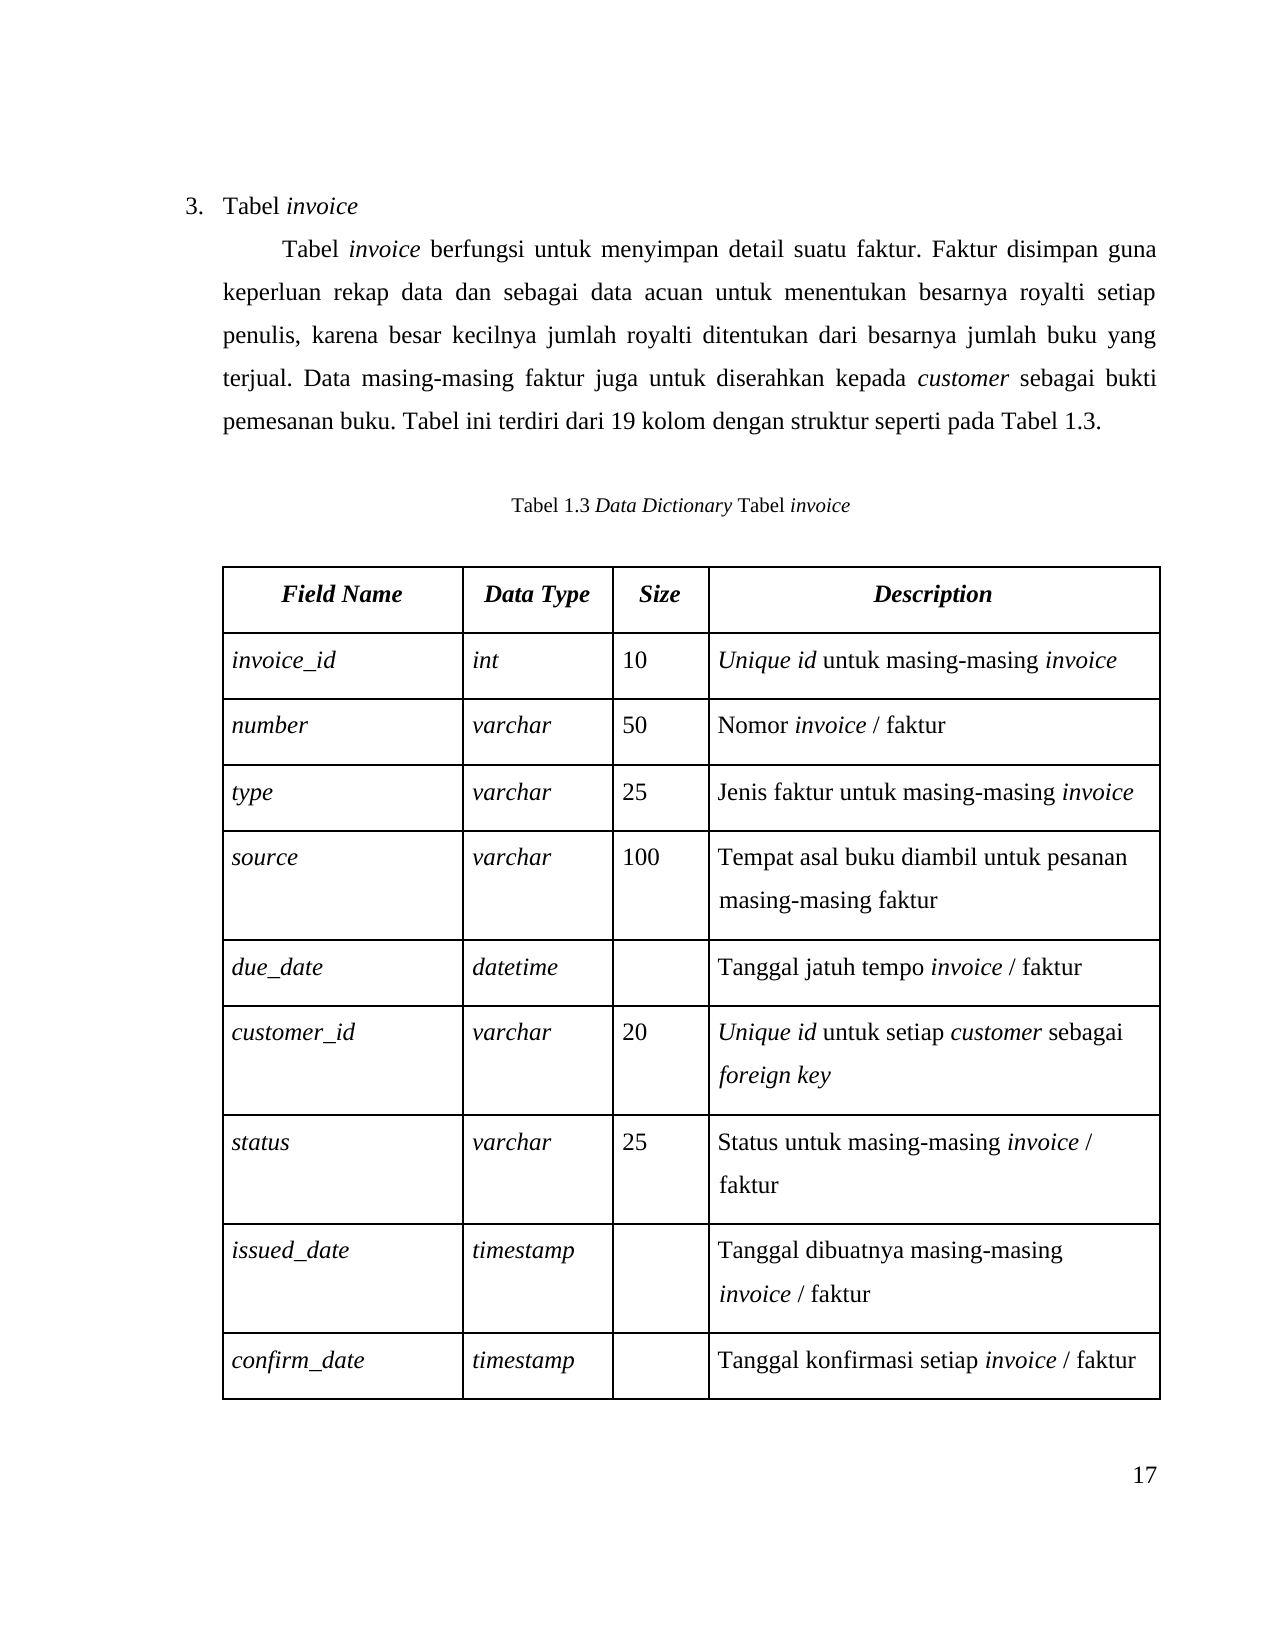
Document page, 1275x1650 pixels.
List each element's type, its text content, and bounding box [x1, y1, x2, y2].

table_cell status [224, 1116, 462, 1223]
table_cell type [224, 766, 462, 830]
table_cell [614, 941, 708, 1005]
table_cell varchar [464, 1007, 612, 1114]
table_header Field Name [224, 568, 462, 632]
table_cell Tanggal dibuatnya masing-masing invoice / faktur [710, 1225, 1159, 1332]
table_cell 25 [614, 1116, 708, 1223]
table_cell Tanggal jatuh tempo invoice / faktur [710, 941, 1159, 1005]
table_cell varchar [464, 1116, 612, 1223]
table_cell [614, 1225, 708, 1332]
list Tabel invoice [185, 191, 1157, 219]
table_cell customer_id [224, 1007, 462, 1114]
table_cell due_date [224, 941, 462, 1005]
table_cell issued_date [224, 1225, 462, 1332]
table_cell 100 [614, 832, 708, 939]
table_header Size [614, 568, 708, 632]
text Tabel invoice berfungsi untuk menyimpan detail suatu faktur. Faktur disimpan guna keperluan rekap data dan sebagai data acuan untuk menentukan besarnya royalti setiap penulis, karena besar kecilnya jumlah royalti ditentukan dari besarnya jumlah buku yang terjual. Data masing-masing faktur juga untuk diserahkan kepada customer sebagai bukti pemesanan buku. Tabel ini terdiri dari 19 kolom dengan struktur seperti pada Tabel 1.3. [223, 234, 1157, 435]
table_cell varchar [464, 832, 612, 939]
table_cell invoice_id [224, 634, 462, 698]
table_cell number [224, 700, 462, 764]
table_cell Jenis faktur untuk masing-masing invoice [710, 766, 1159, 830]
table_cell 10 [614, 634, 708, 698]
table_cell source [224, 832, 462, 939]
table_header Data Type [464, 568, 612, 632]
table_cell int [464, 634, 612, 698]
table_cell varchar [464, 766, 612, 830]
table_cell Unique id untuk setiap customer sebagai foreign key [710, 1007, 1159, 1114]
table_cell varchar [464, 700, 612, 764]
table_cell Tanggal konfirmasi setiap invoice / faktur [710, 1334, 1159, 1398]
table_cell timestamp [464, 1225, 612, 1332]
table_cell confirm_date [224, 1334, 462, 1398]
table_header Description [710, 568, 1159, 632]
table_cell 50 [614, 700, 708, 764]
table_cell Nomor invoice / faktur [710, 700, 1159, 764]
table_cell [614, 1334, 708, 1398]
table_cell 20 [614, 1007, 708, 1114]
table_cell Status untuk masing-masing invoice / faktur [710, 1116, 1159, 1223]
table_cell Unique id untuk masing-masing invoice [710, 634, 1159, 698]
table_cell timestamp [464, 1334, 612, 1398]
table_cell datetime [464, 941, 612, 1005]
table_cell 25 [614, 766, 708, 830]
table_cell Tempat asal buku diambil untuk pesanan masing-masing faktur [710, 832, 1159, 939]
